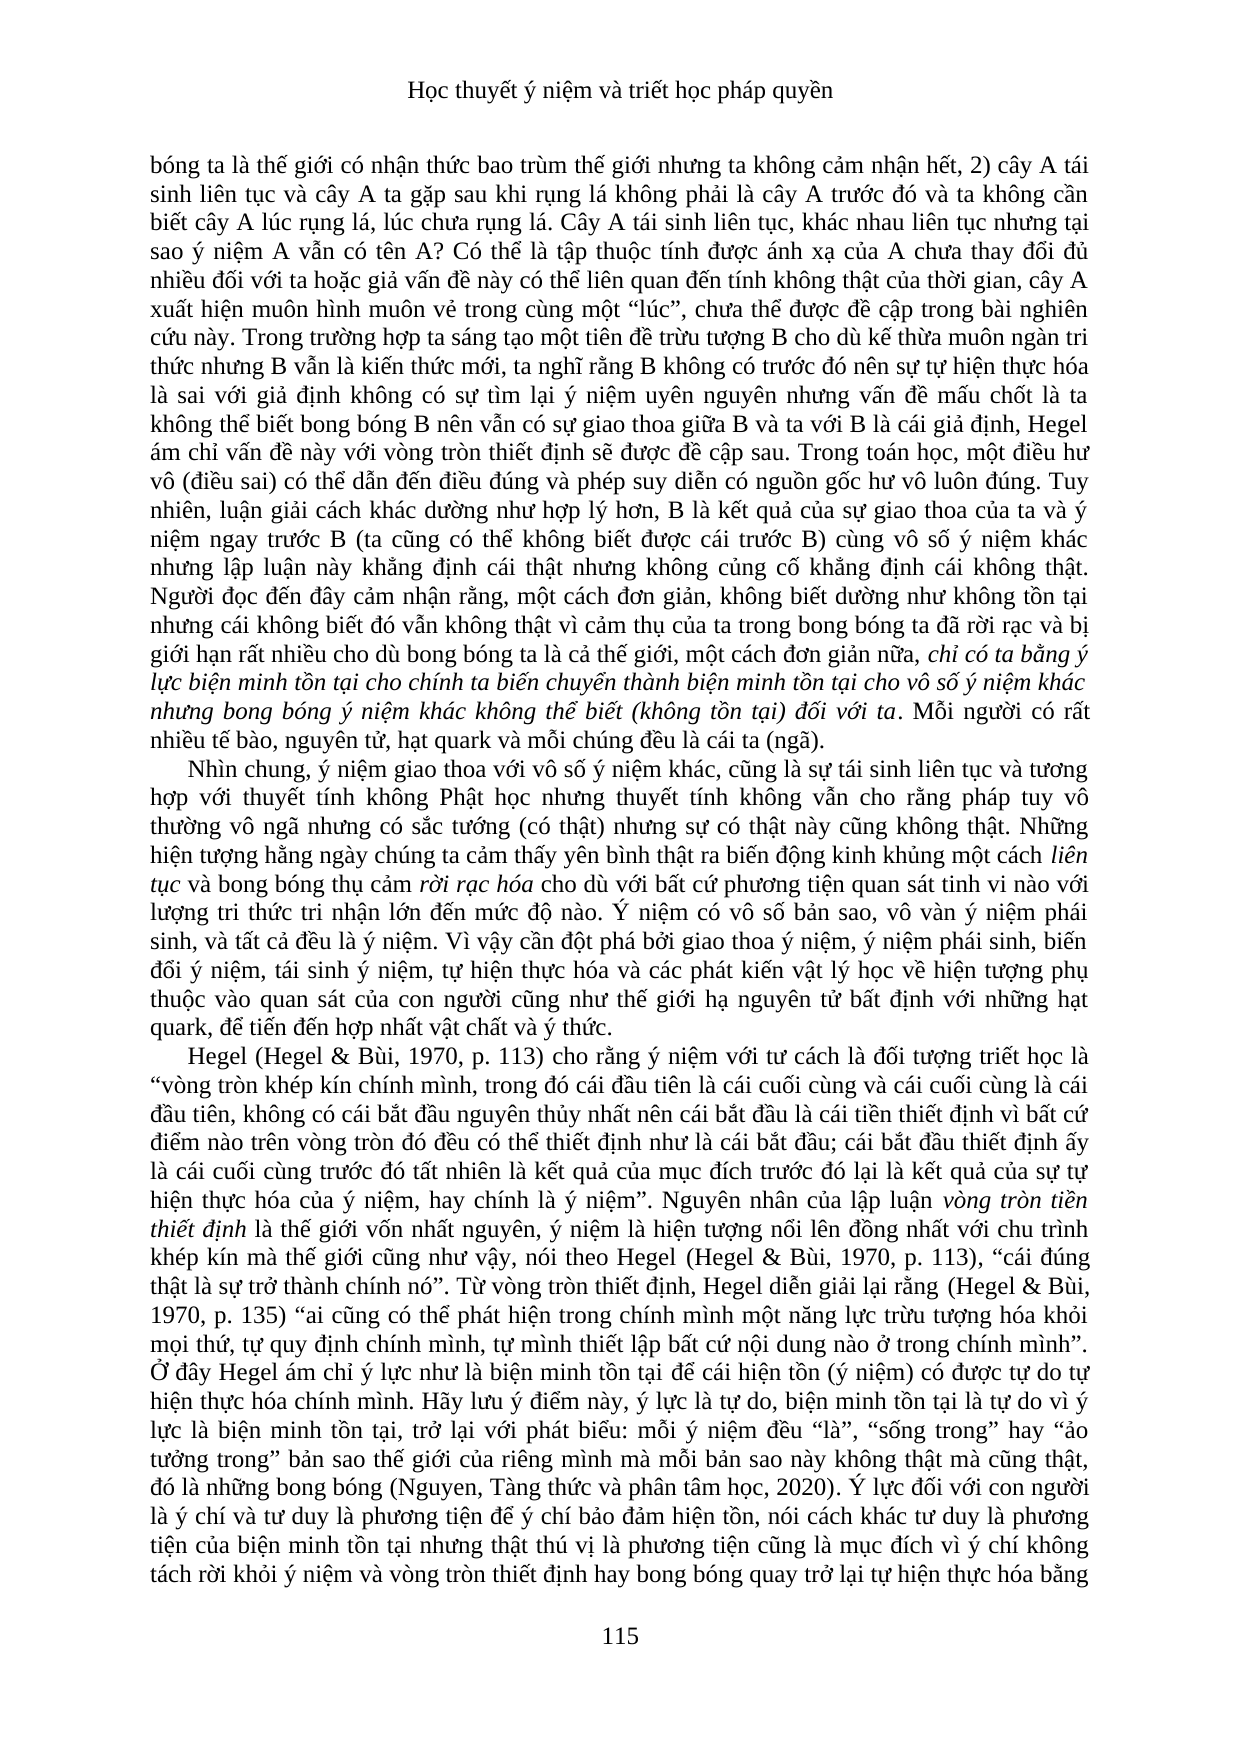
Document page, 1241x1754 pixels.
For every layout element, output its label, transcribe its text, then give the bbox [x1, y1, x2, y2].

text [150, 150, 1090, 754]
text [150, 1041, 1090, 1587]
text Nhìn chung, ý niệm giao thoa với vô số ý niệm khác, cũng là sự tái sinh liên tục và tương hợp với thuyết tính không Phật học nhưng thuyết tính không vẫn cho rằng pháp tuy vô thường vô ngã nhưng có sắc tướng (có thật) nhưng sự có thật này cũng không thật. Những hiện tượng hằng ngày chúng ta cảm thấy yên bình thật ra biến động kinh khủng một cách liên tục và bong bóng thụ cảm rời rạc hóa cho dù với bất cứ phương tiện quan sát tinh vi nào với lượng tri thức tri nhận lớn đến mức độ nào. Ý niệm có vô số bản sao, vô vàn ý niệm phái sinh, và tất cả đều là ý niệm. Vì vậy cần đột phá bởi giao thoa ý niệm, ý niệm phái sinh, biến đổi ý niệm, tái sinh ý niệm, tự hiện thực hóa và các phát kiến vật lý học về hiện tượng phụ thuộc vào quan sát của con người cũng như thế giới hạ nguyên tử bất định với những hạt quark, để tiến đến hợp nhất vật chất và ý thức. [150, 754, 1090, 1041]
